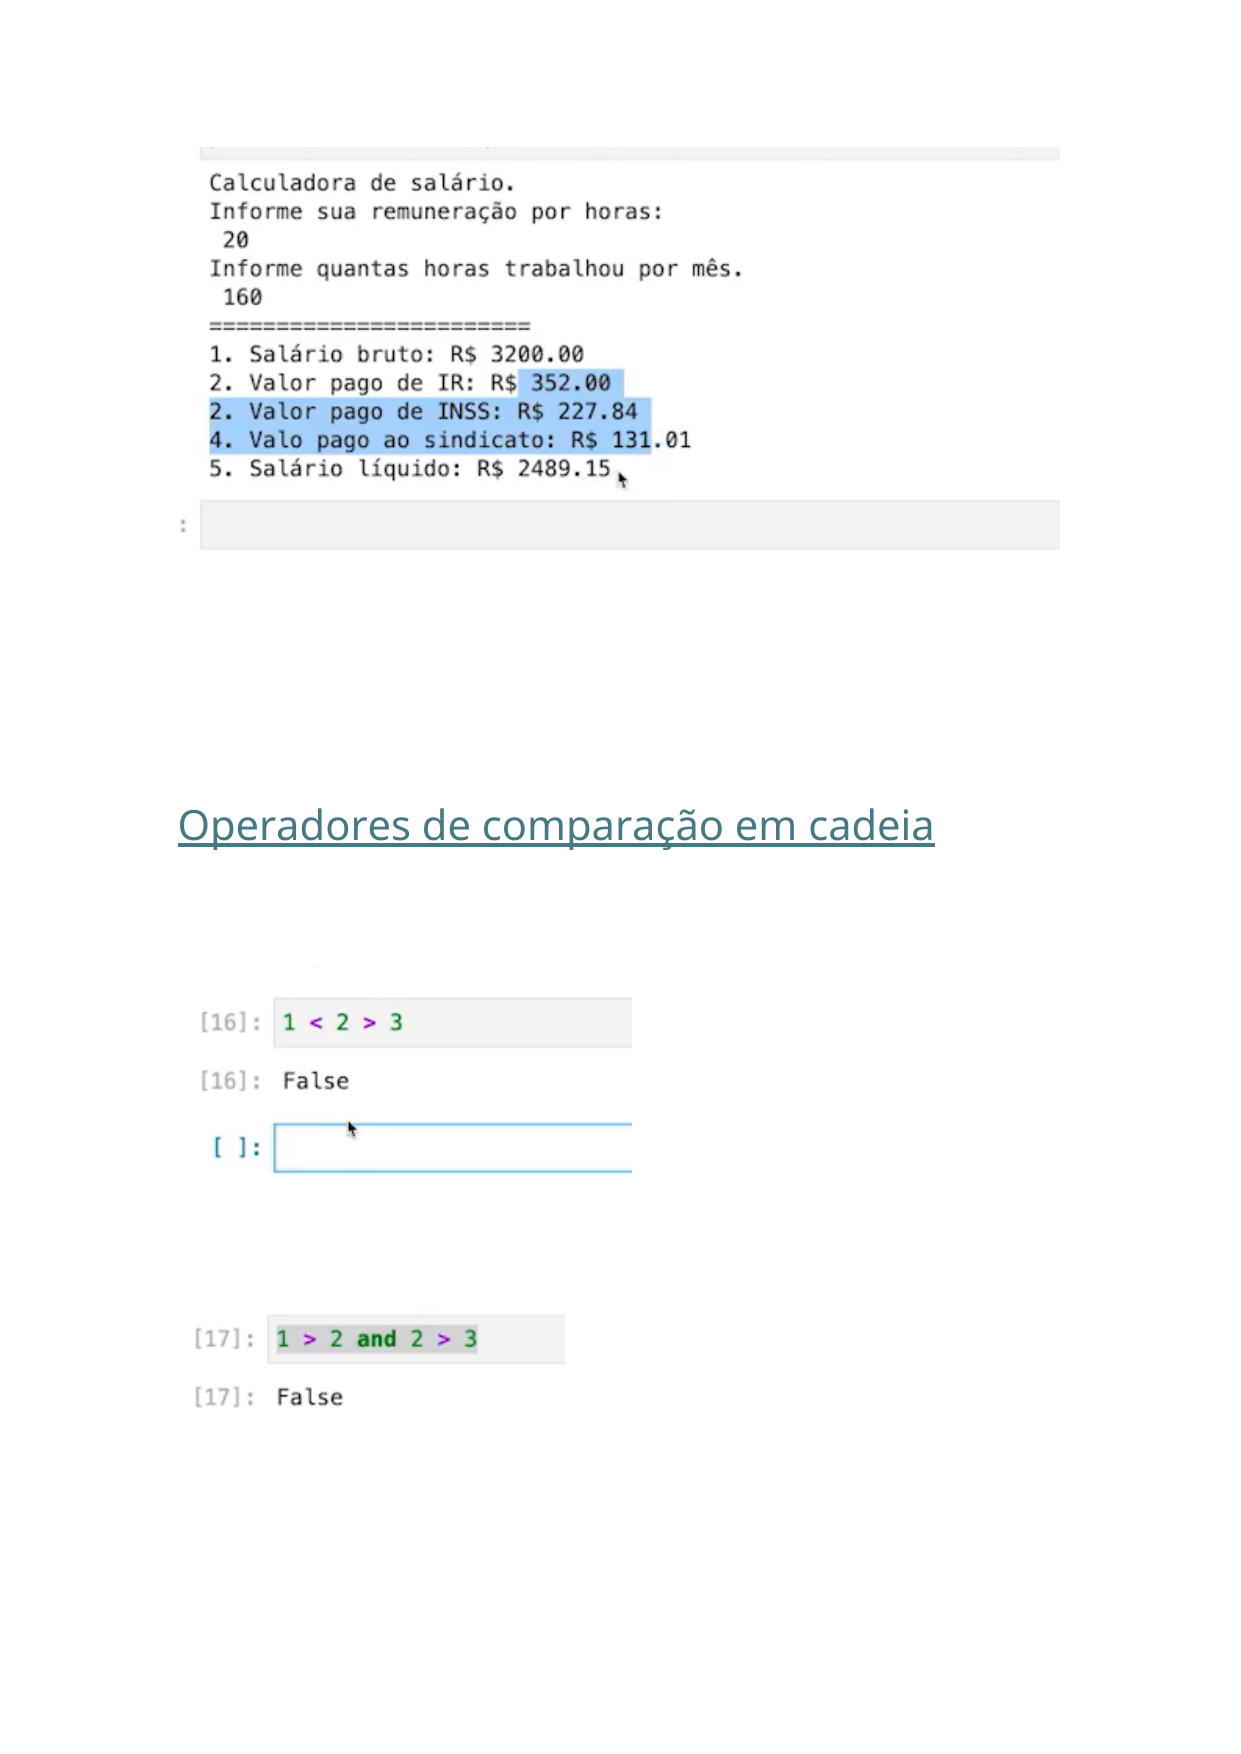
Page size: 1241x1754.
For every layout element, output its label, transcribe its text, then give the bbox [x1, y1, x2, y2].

picture [177, 1295, 565, 1422]
picture [177, 966, 632, 1176]
subtitle Operadores de comparação em cadeia [177, 796, 1063, 852]
picture [177, 147, 1060, 554]
